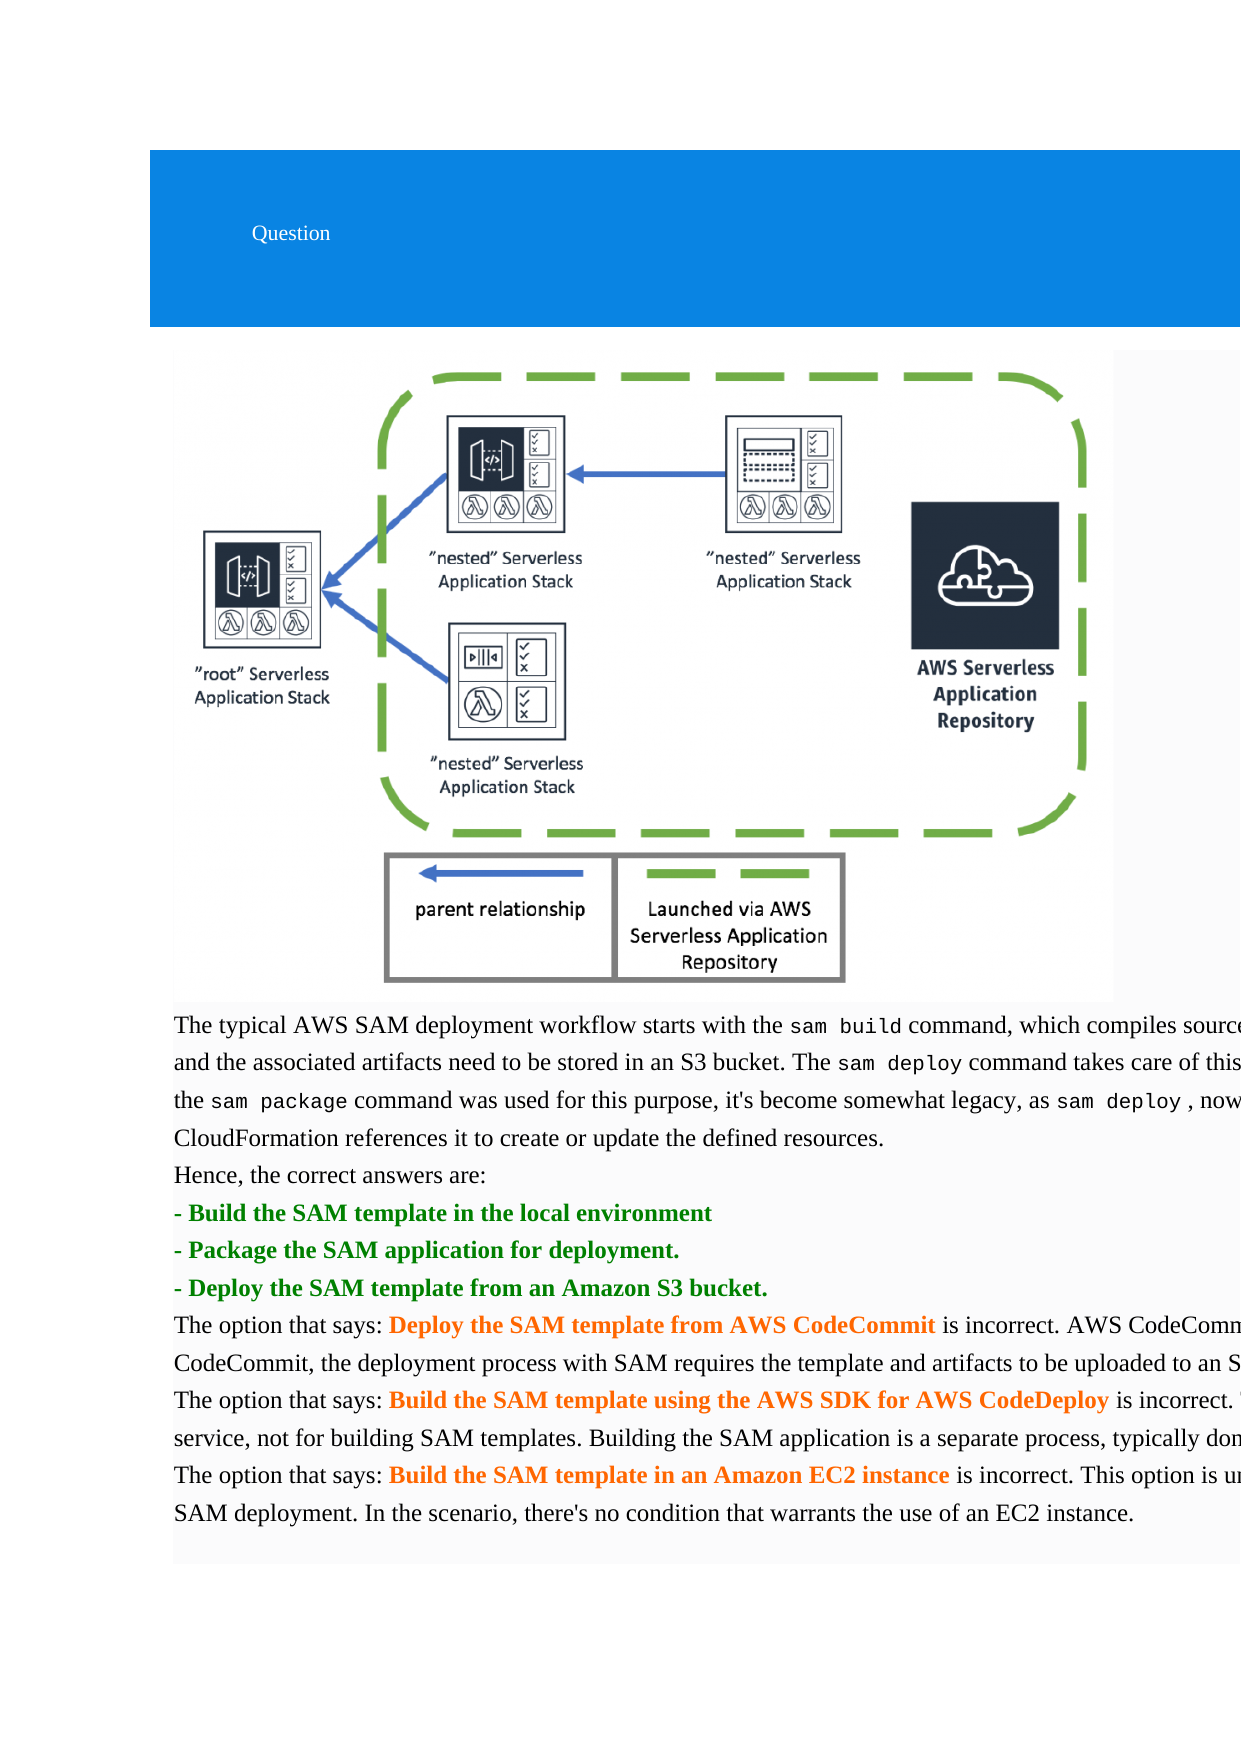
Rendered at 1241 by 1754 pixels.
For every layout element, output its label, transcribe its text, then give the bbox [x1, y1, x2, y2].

picture [173, 350, 1114, 1002]
table_header Question [228, 150, 1240, 327]
table_header [150, 150, 228, 327]
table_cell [150, 327, 1240, 1588]
